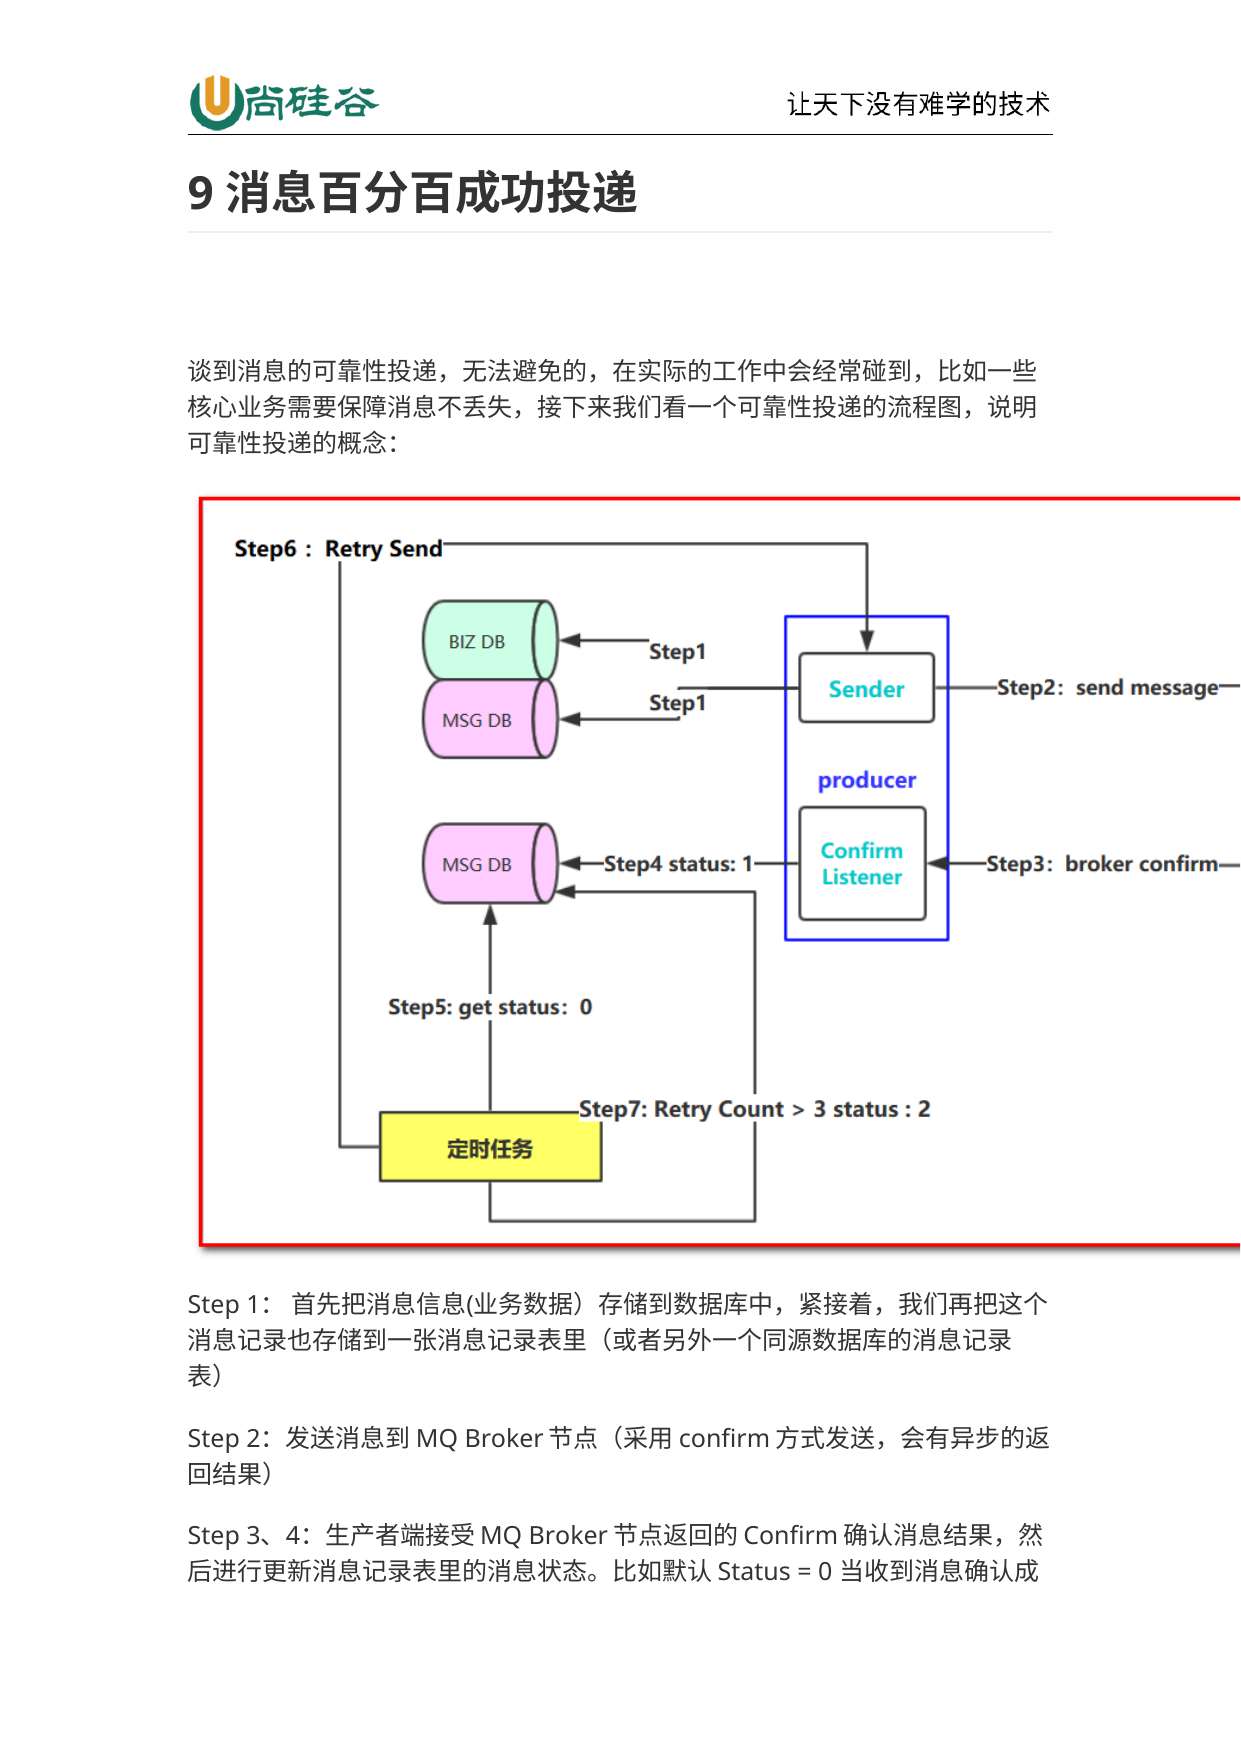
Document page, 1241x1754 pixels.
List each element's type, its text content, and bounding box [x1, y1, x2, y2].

subtitle 9 消息百分百成功投递 [187, 156, 1053, 233]
picture [187, 73, 1053, 132]
text Step 1： 首先把消息信息(业务数据）存储到数据库中，紧接着，我们再把这个消息记录也存储到一张消息记录表里（或者另外一个同源数据库的消息记录表） [187, 1284, 1053, 1393]
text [187, 1516, 1053, 1588]
text 谈到消息的可靠性投递，无法避免的，在实际的工作中会经常碰到，比如一些核心业务需要保障消息不丢失，接下来我们看一个可靠性投递的流程图，说明可靠性投递的概念： [187, 351, 1053, 460]
text Step 2：发送消息到MQ Broker节点（采用confirm方式发送，会有异步的返回结果） [187, 1418, 1053, 1491]
picture [187, 485, 1241, 1260]
